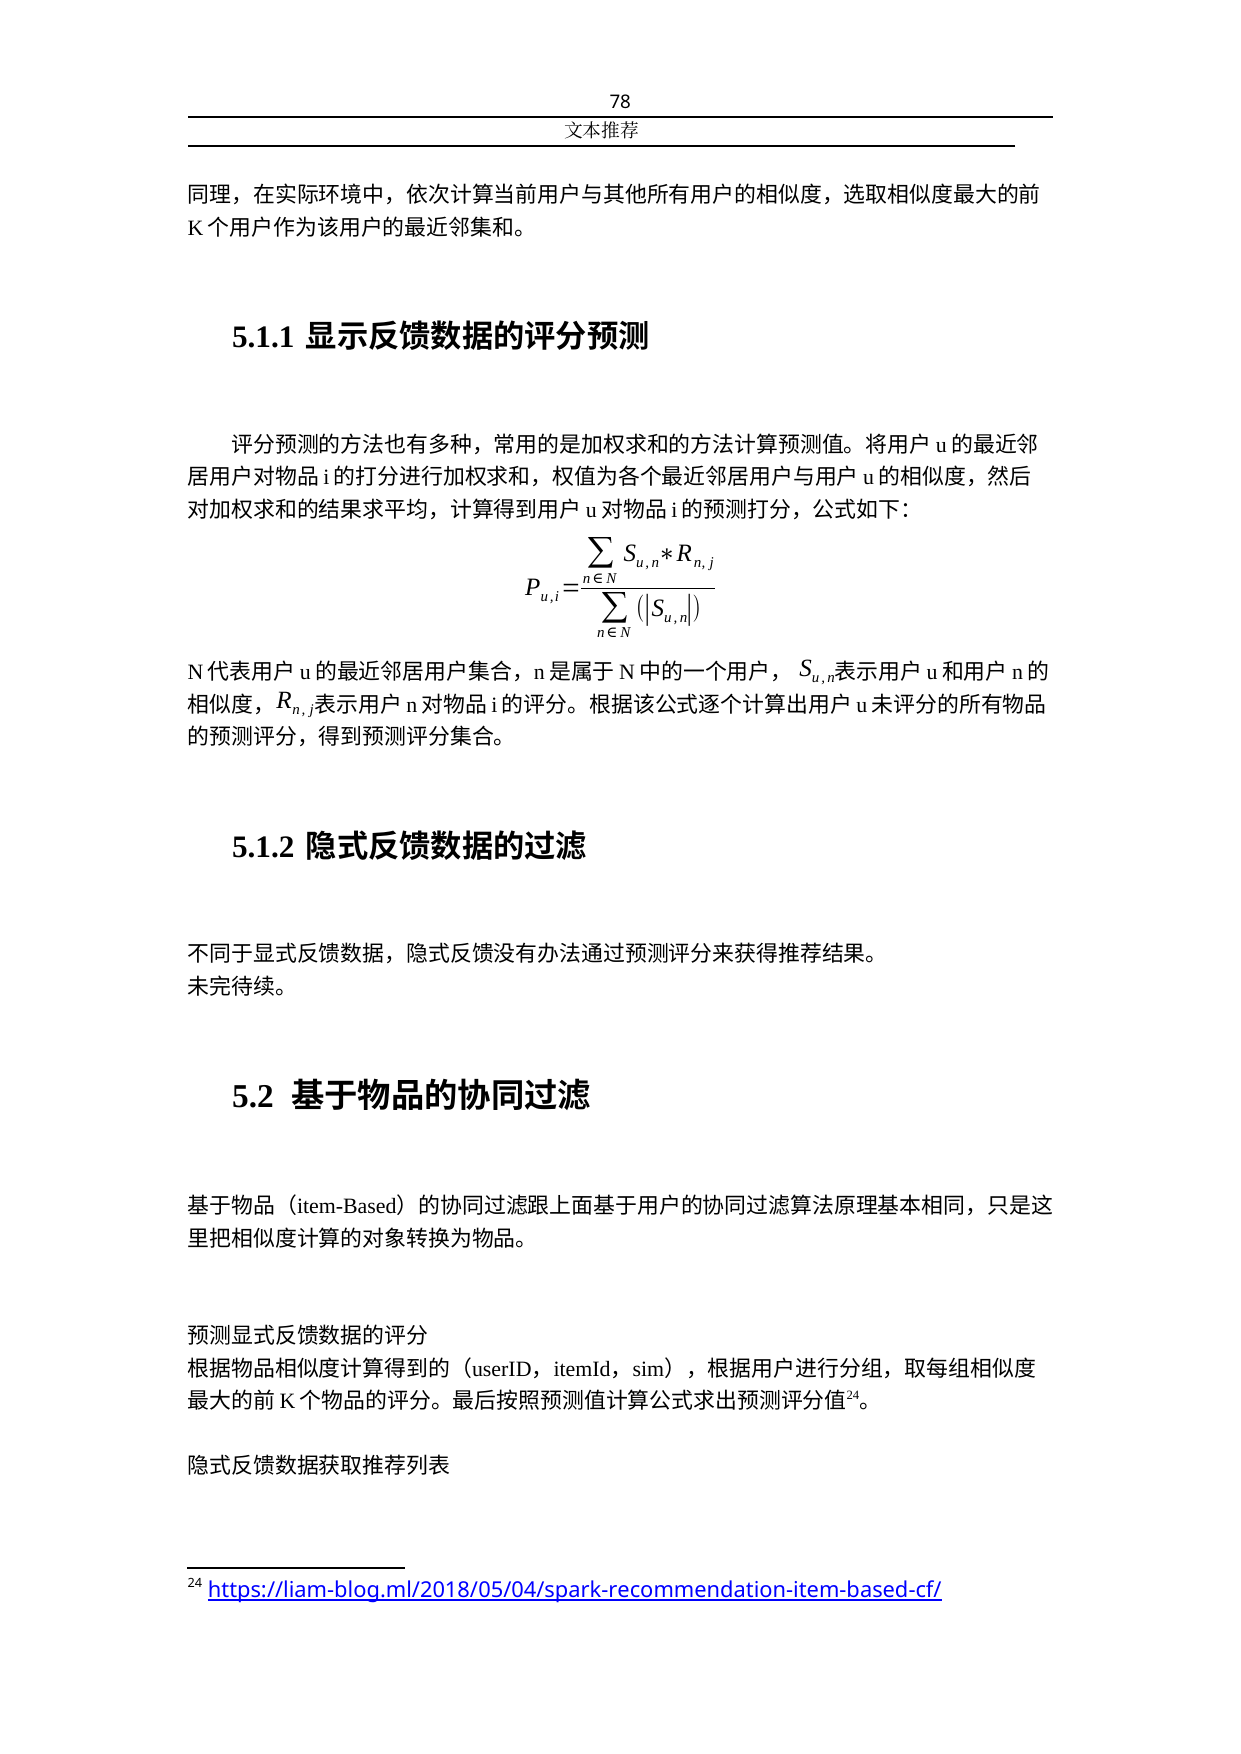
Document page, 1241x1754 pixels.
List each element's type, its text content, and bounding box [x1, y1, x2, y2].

subtitle 显示反馈数据的评分预测 [232, 301, 1053, 366]
text 同理，在实际环境中，依次计算当前用户与其他所有用户的相似度，选取相似度最大的前K个用户作为该用户的最近邻集和。 [187, 177, 1053, 242]
text 未完待续。 [187, 968, 1053, 1001]
subtitle 基于物品的协同过滤 [232, 1061, 1053, 1126]
text 评分预测的方法也有多种，常用的是加权求和的方法计算预测值。将用户u的最近邻居用户对物品i的打分进行加权求和，权值为各个最近邻居用户与用户u的相似度，然后对加权求和的结果求平均，计算得到用户u对物品i的预测打分，公式如下： [187, 426, 1053, 524]
text 不同于显式反馈数据，隐式反馈没有办法通过预测评分来获得推荐结果。 [187, 936, 1053, 968]
text 基于物品（item-Based）的协同过滤跟上面基于用户的协同过滤算法原理基本相同，只是这里把相似度计算的对象转换为物品。 [187, 1188, 1053, 1253]
subtitle 隐式反馈数据的过滤 [232, 811, 1053, 876]
text 隐式反馈数据获取推荐列表 [187, 1448, 1053, 1480]
text 预测显式反馈数据的评分 [187, 1318, 1053, 1350]
text 根据物品相似度计算得到的（userID，itemId，sim），根据用户进行分组，取每组相似度最大的前K个物品的评分。最后按照预测值计算公式求出预测评分值。 [187, 1350, 1053, 1415]
text N代表用户u的最近邻居用户集合，n是属于N中的一个用户， 表示用户u和用户n的相似度，表示用户n对物品i的评分。根据该公式逐个计算出用户u未评分的所有物品的预测评分，得到预测评分集合。 [187, 654, 1053, 751]
